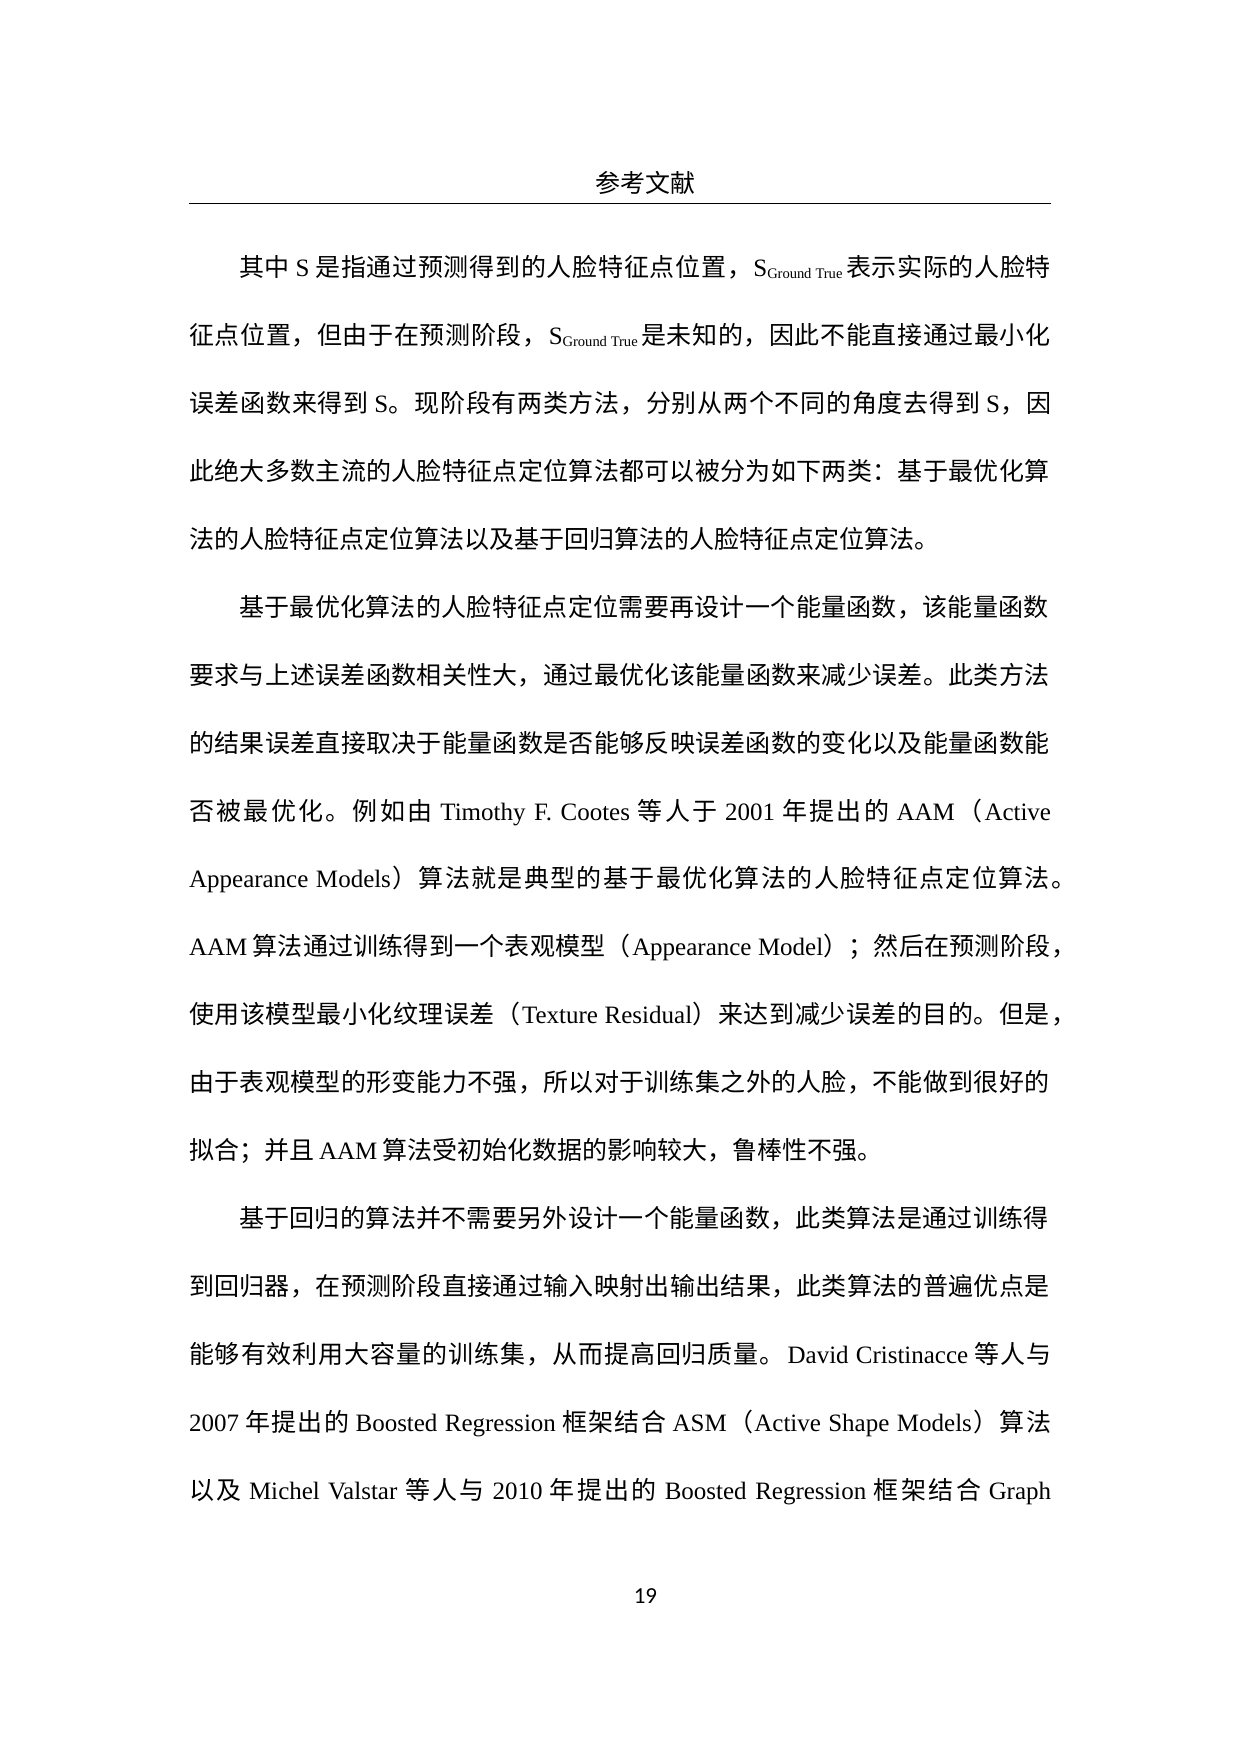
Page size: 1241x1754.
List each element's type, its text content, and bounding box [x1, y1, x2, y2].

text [189, 1183, 1051, 1522]
text 其中S是指通过预测得到的人脸特征点位置，SGround True表示实际的人脸特征点位置，但由于在预测阶段，SGround True是未知的，因此不能直接通过最小化误差函数来得到S。现阶段有两类方法，分别从两个不同的角度去得到S，因此绝大多数主流的人脸特征点定位算法都可以被分为如下两类：基于最优化算法的人脸特征点定位算法以及基于回归算法的人脸特征点定位算法。 [189, 232, 1051, 571]
text 基于最优化算法的人脸特征点定位需要再设计一个能量函数，该能量函数要求与上述误差函数相关性大，通过最优化该能量函数来减少误差。此类方法的结果误差直接取决于能量函数是否能够反映误差函数的变化以及能量函数能否被最优化。例如由Timothy F. Cootes等人于2001年提出的AAM（Active Appearance Models）算法就是典型的基于最优化算法的人脸特征点定位算法。AAM算法通过训练得到一个表观模型（Appearance Model）；然后在预测阶段，使用该模型最小化纹理误差（Texture Residual）来达到减少误差的目的。但是，由于表观模型的形变能力不强，所以对于训练集之外的人脸，不能做到很好的拟合；并且AAM算法受初始化数据的影响较大，鲁棒性不强。 [189, 571, 1051, 1183]
